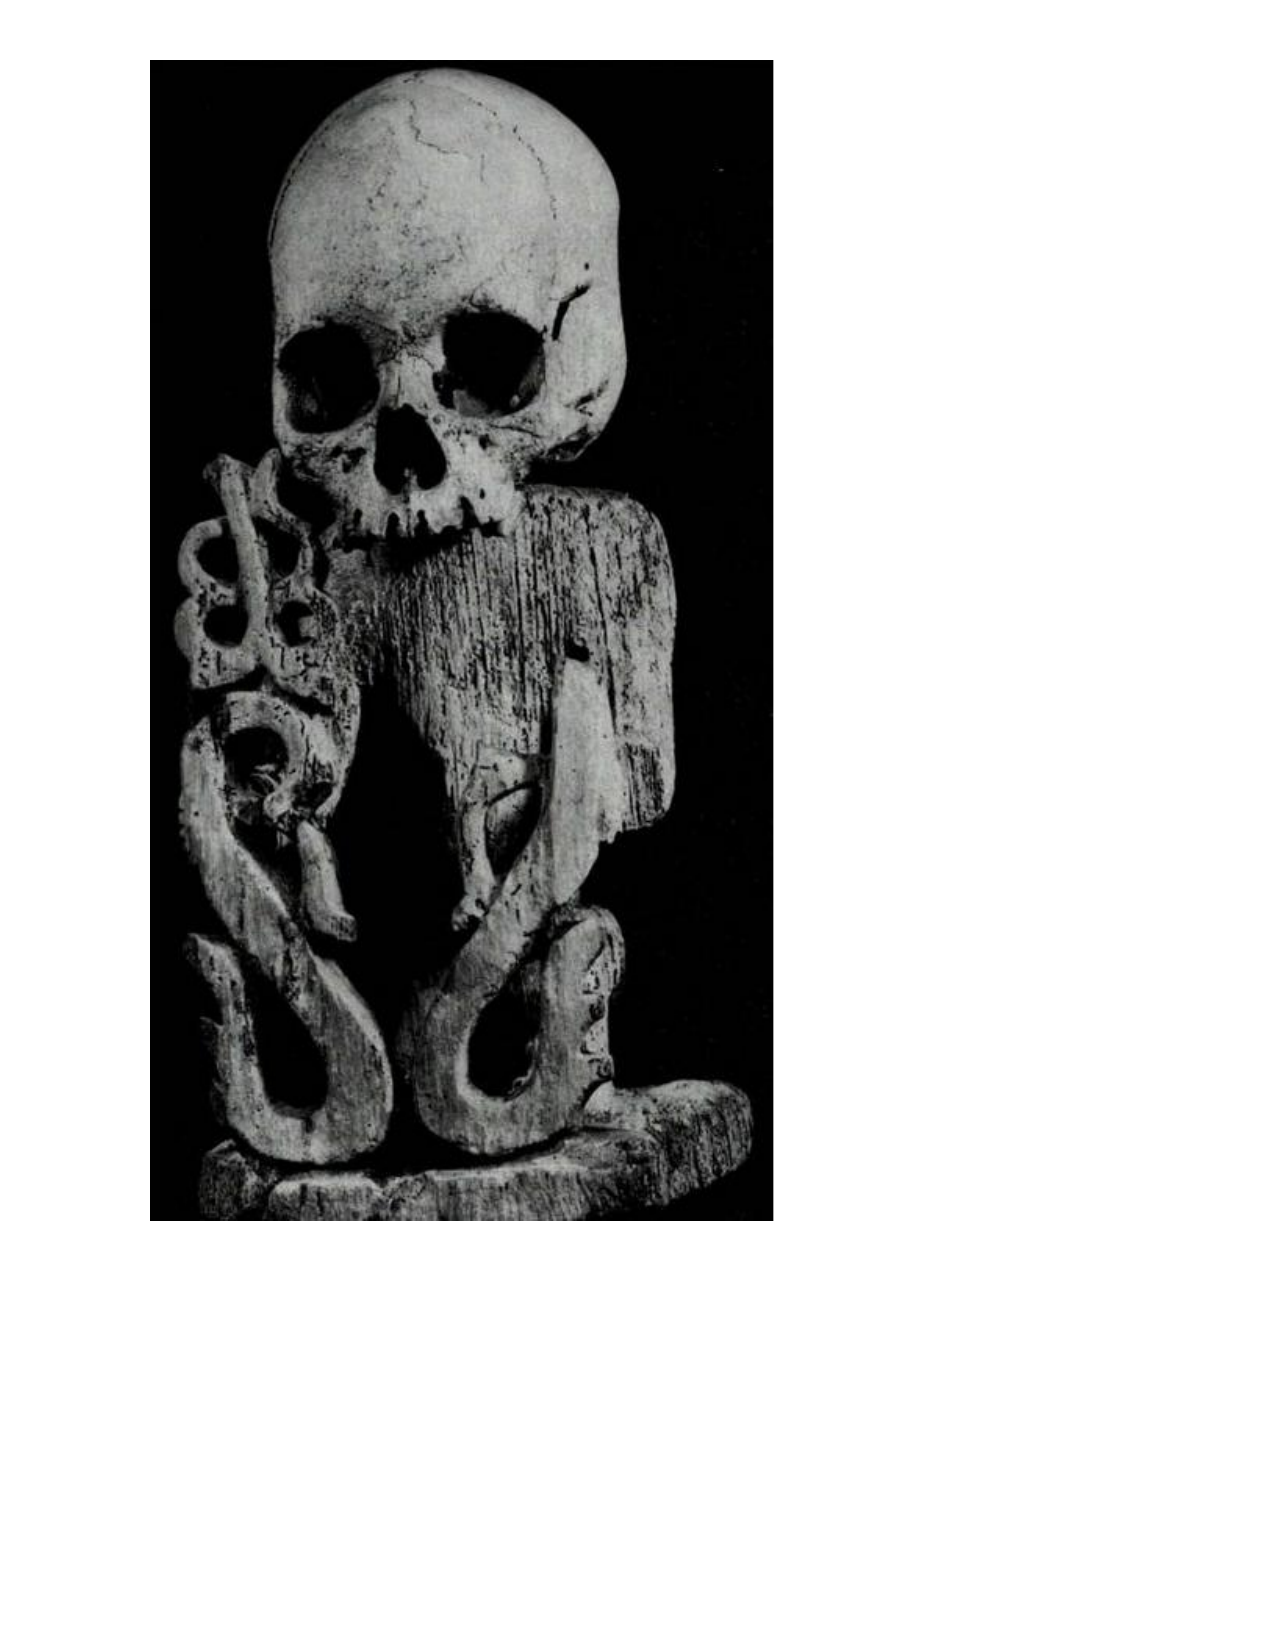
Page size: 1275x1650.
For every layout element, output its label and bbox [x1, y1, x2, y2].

picture [150, 60, 774, 1221]
